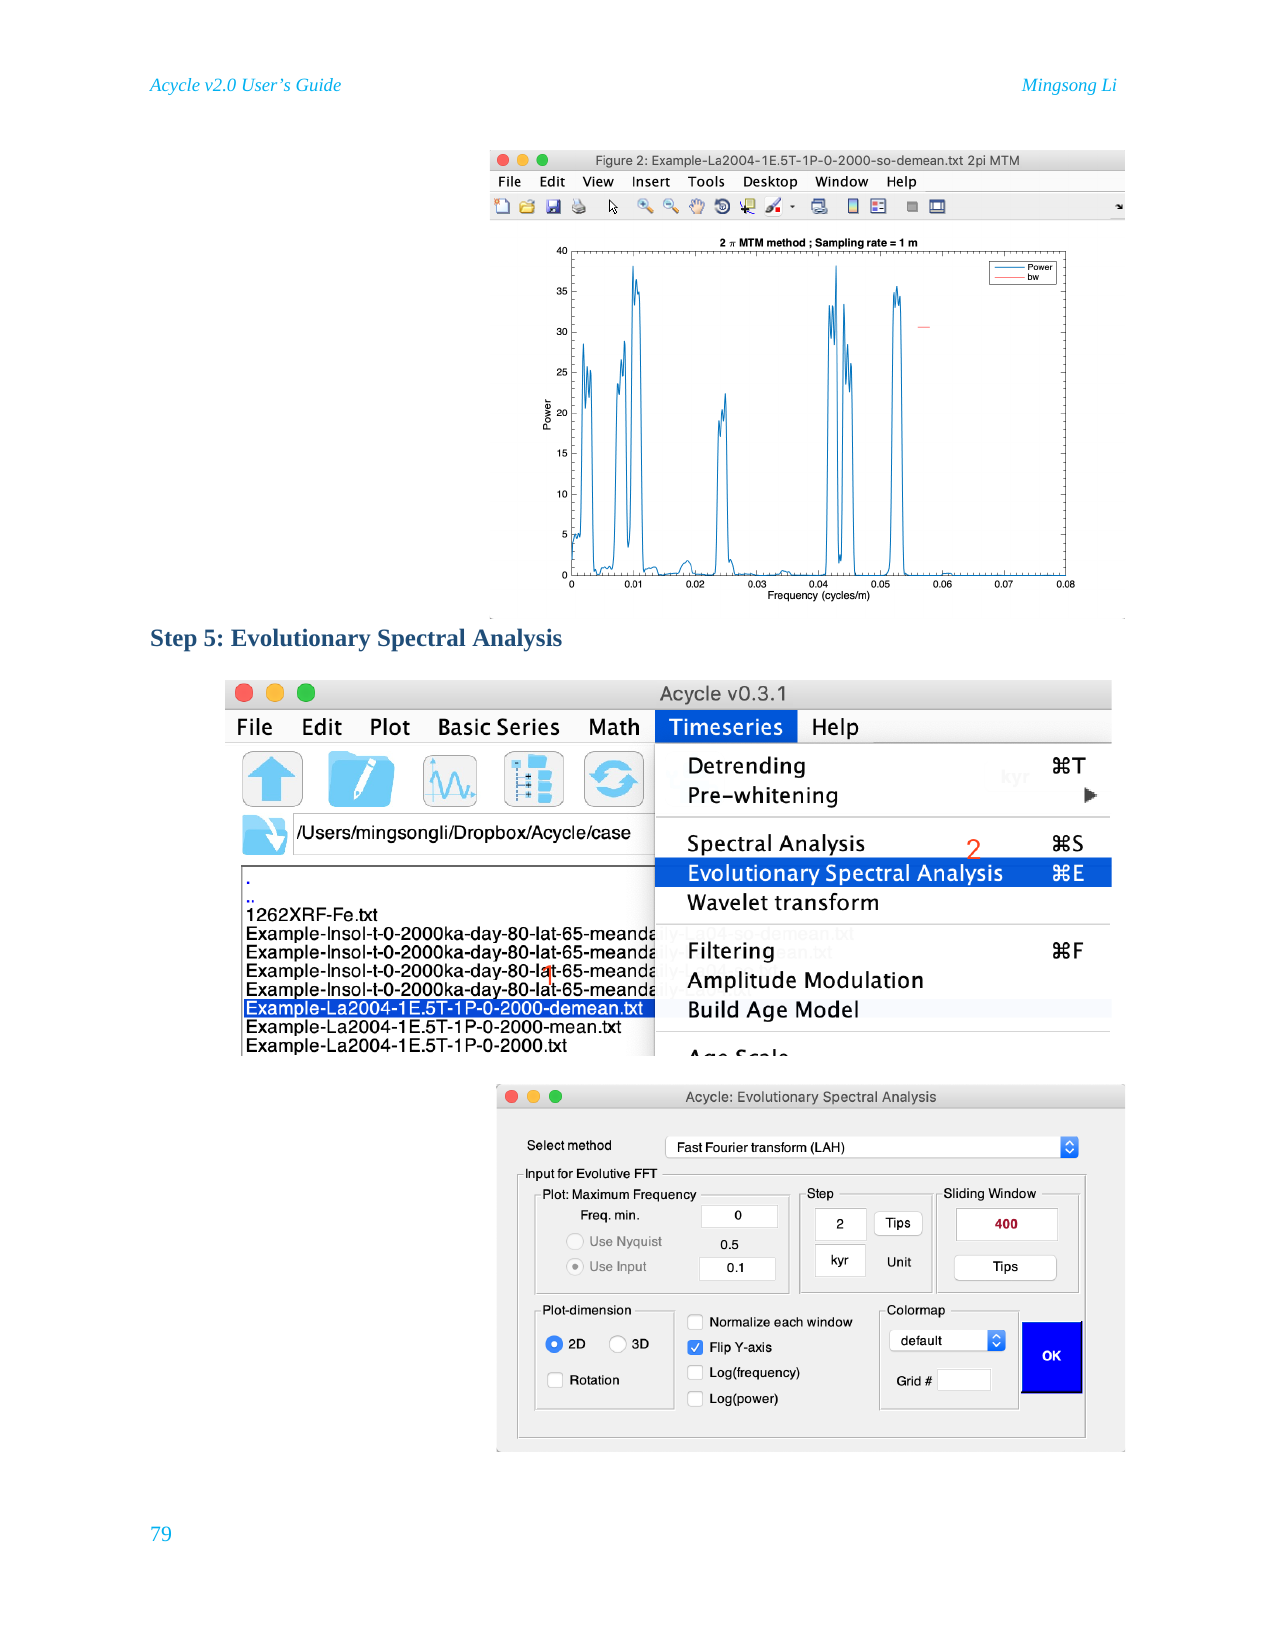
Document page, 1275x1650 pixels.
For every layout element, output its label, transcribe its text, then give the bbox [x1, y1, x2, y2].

picture [489, 150, 1125, 619]
picture [151, 81, 157, 89]
picture [225, 680, 1112, 1056]
picture [496, 1084, 1125, 1452]
subtitle Step 5: Evolutionary Spectral Analysis [150, 623, 1125, 652]
